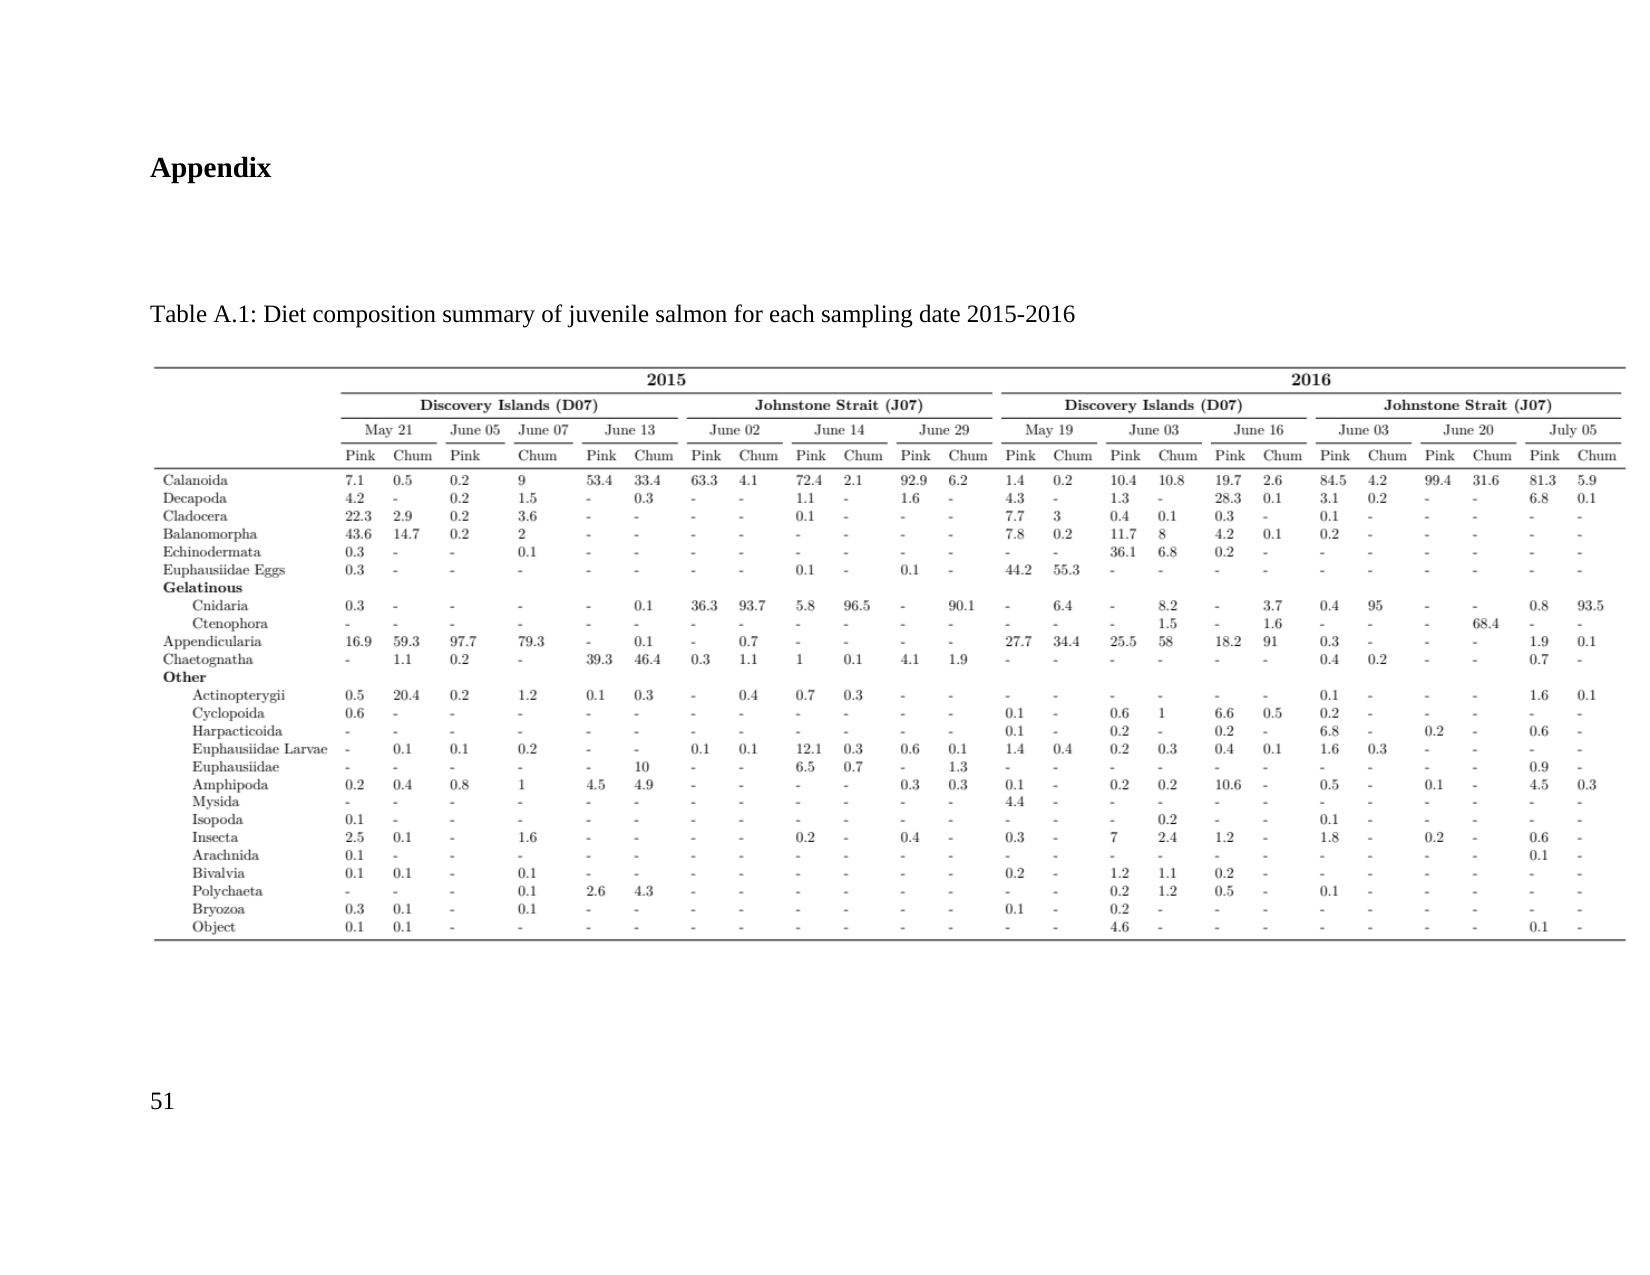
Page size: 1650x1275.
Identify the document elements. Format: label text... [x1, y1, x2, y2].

subtitle Appendix [150, 150, 1500, 183]
subtitle Table A.1: Diet composition summary of juvenile salmon for each sampling date 2015-2016 [150, 299, 1500, 328]
